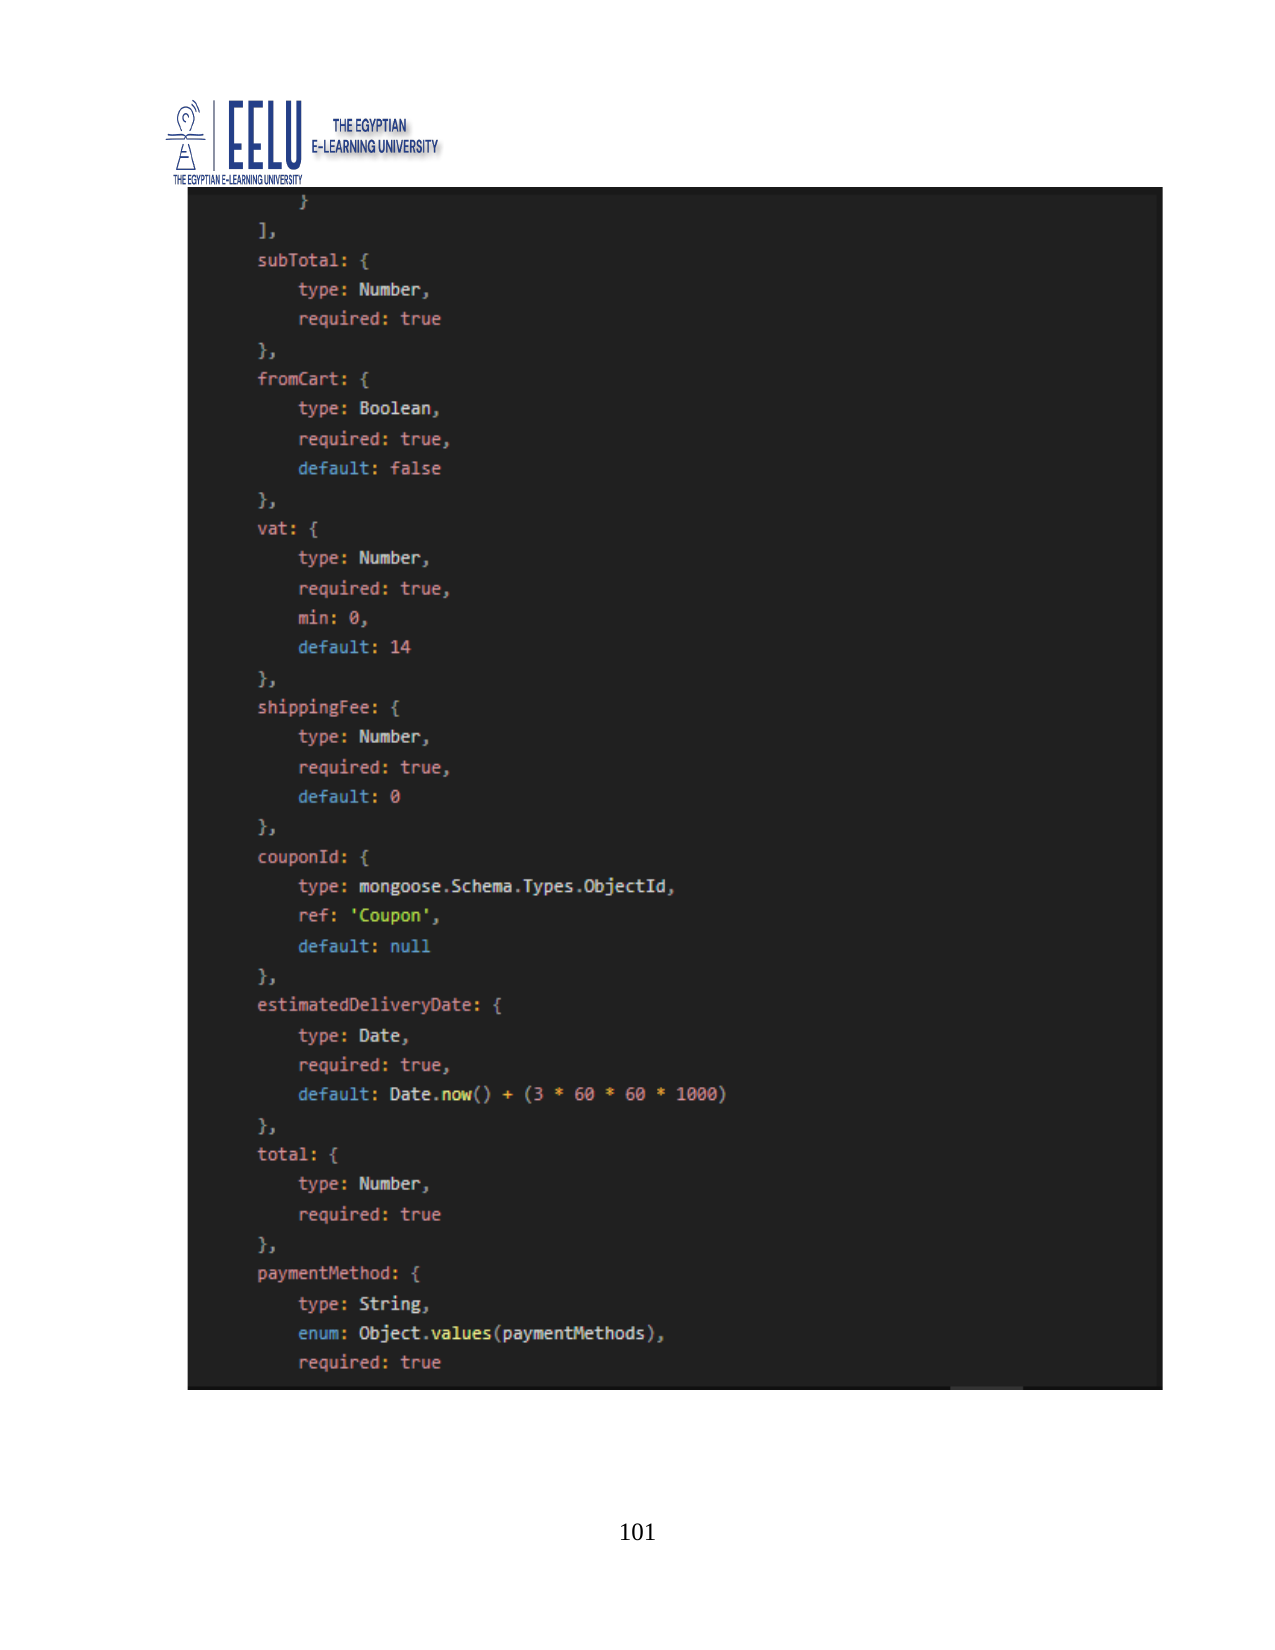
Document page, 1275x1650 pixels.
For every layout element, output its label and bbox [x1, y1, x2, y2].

picture [150, 75, 1163, 1390]
